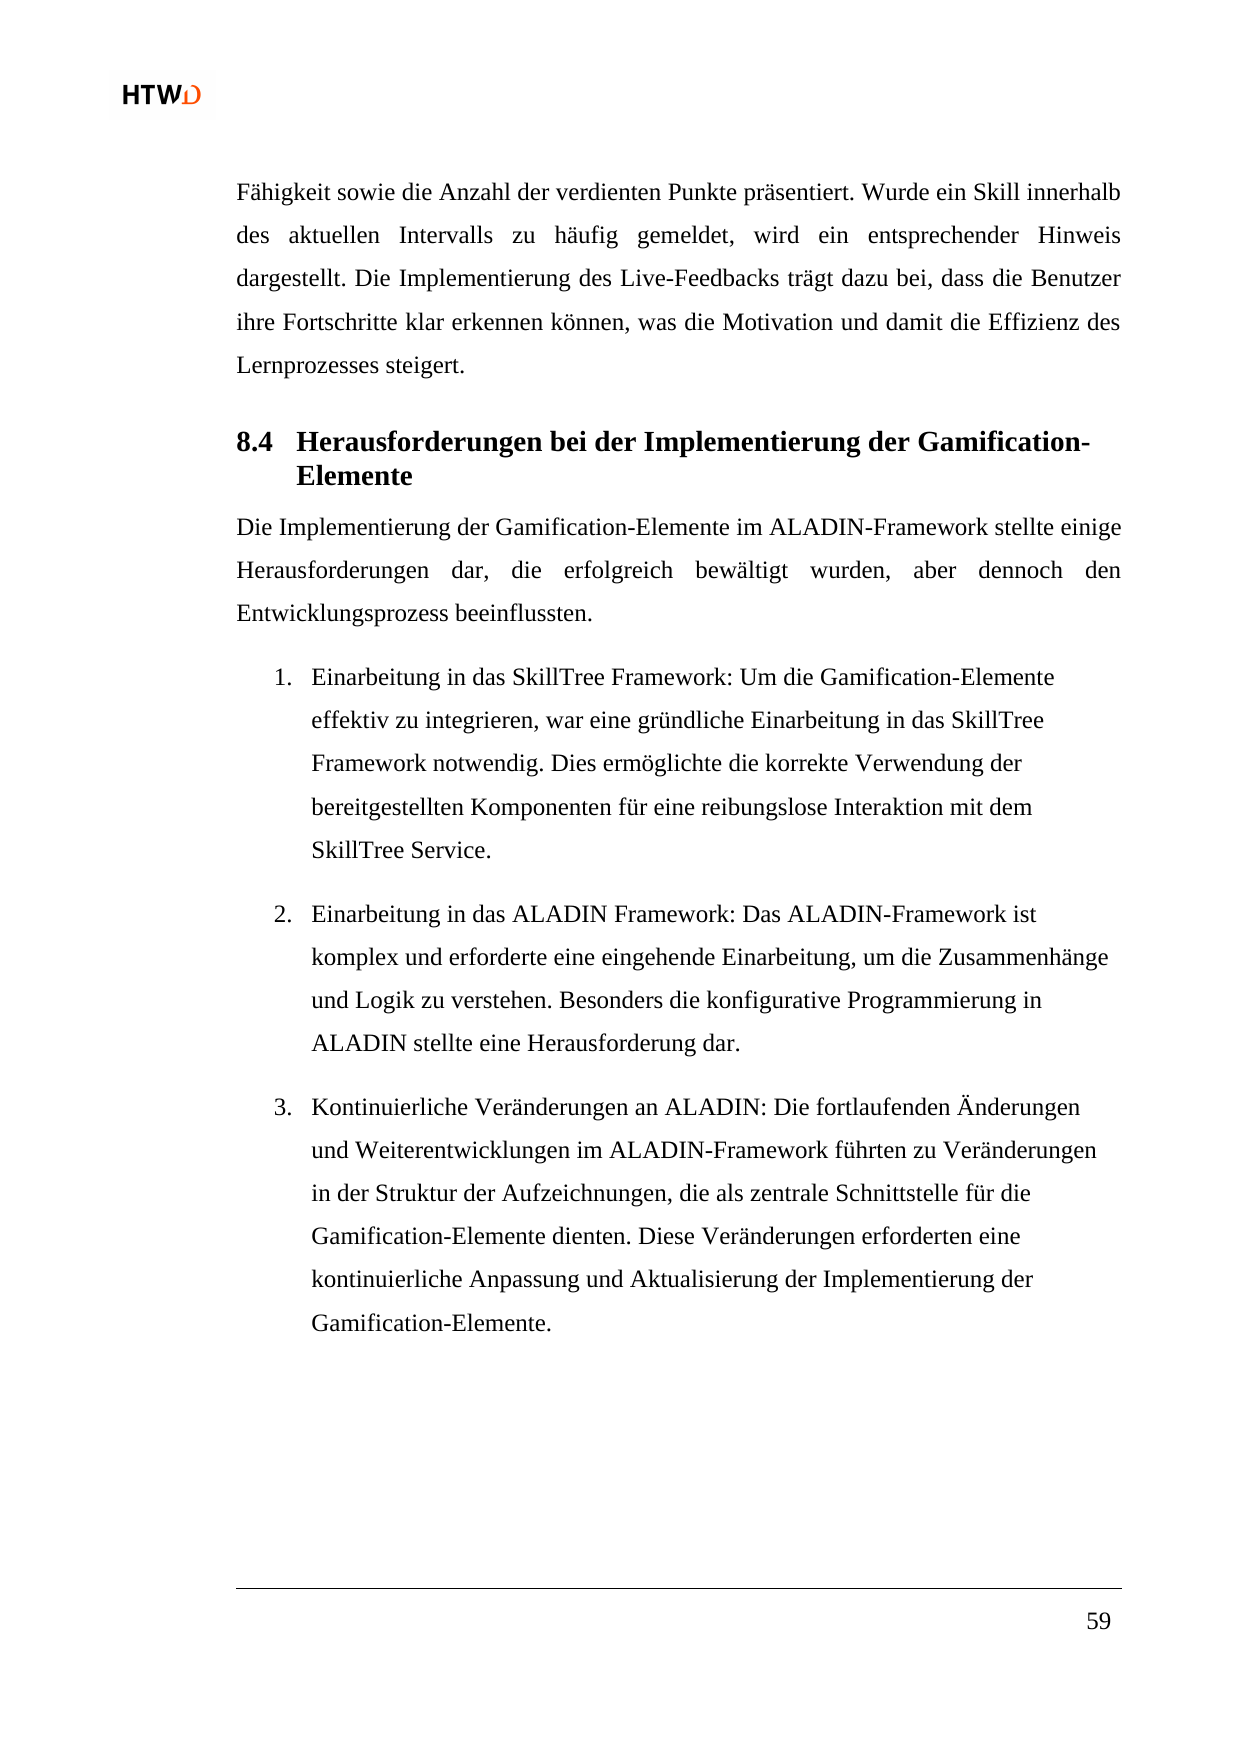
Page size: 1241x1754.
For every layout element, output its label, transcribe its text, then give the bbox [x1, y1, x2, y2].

subtitle Herausforderungen bei der Implementierung der Gamification-Elemente [236, 424, 1122, 491]
list Einarbeitung in das ALADIN Framework: Das ALADIN-Framework ist komplex und erforderte eine eingehende Einarbeitung, um die Zusammenhänge und Logik zu verstehen. Besonders die konfigurative Programmierung in ALADIN stellte eine Herausforderung dar. [274, 899, 1122, 1057]
picture [108, 70, 216, 120]
list Kontinuierliche Veränderungen an ALADIN: Die fortlaufenden Änderungen und Weiterentwicklungen im ALADIN-Framework führten zu Veränderungen in der Struktur der Aufzeichnungen, die als zentrale Schnittstelle für die Gamification-Elemente dienten. Diese Veränderungen erforderten eine kontinuierliche Anpassung und Aktualisierung der Implementierung der Gamification-Elemente. [274, 1092, 1122, 1336]
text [236, 177, 1122, 378]
list Einarbeitung in das SkillTree Framework: Um die Gamification-Elemente effektiv zu integrieren, war eine gründliche Einarbeitung in das SkillTree Framework notwendig. Dies ermöglichte die korrekte Verwendung der bereitgestellten Komponenten für eine reibungslose Interaktion mit dem SkillTree Service. [274, 662, 1122, 863]
text Die Implementierung der Gamification-Elemente im ALADIN-Framework stellte einige Herausforderungen dar, die erfolgreich bewältigt wurden, aber dennoch den Entwicklungsprozess beeinflussten. [236, 512, 1122, 627]
